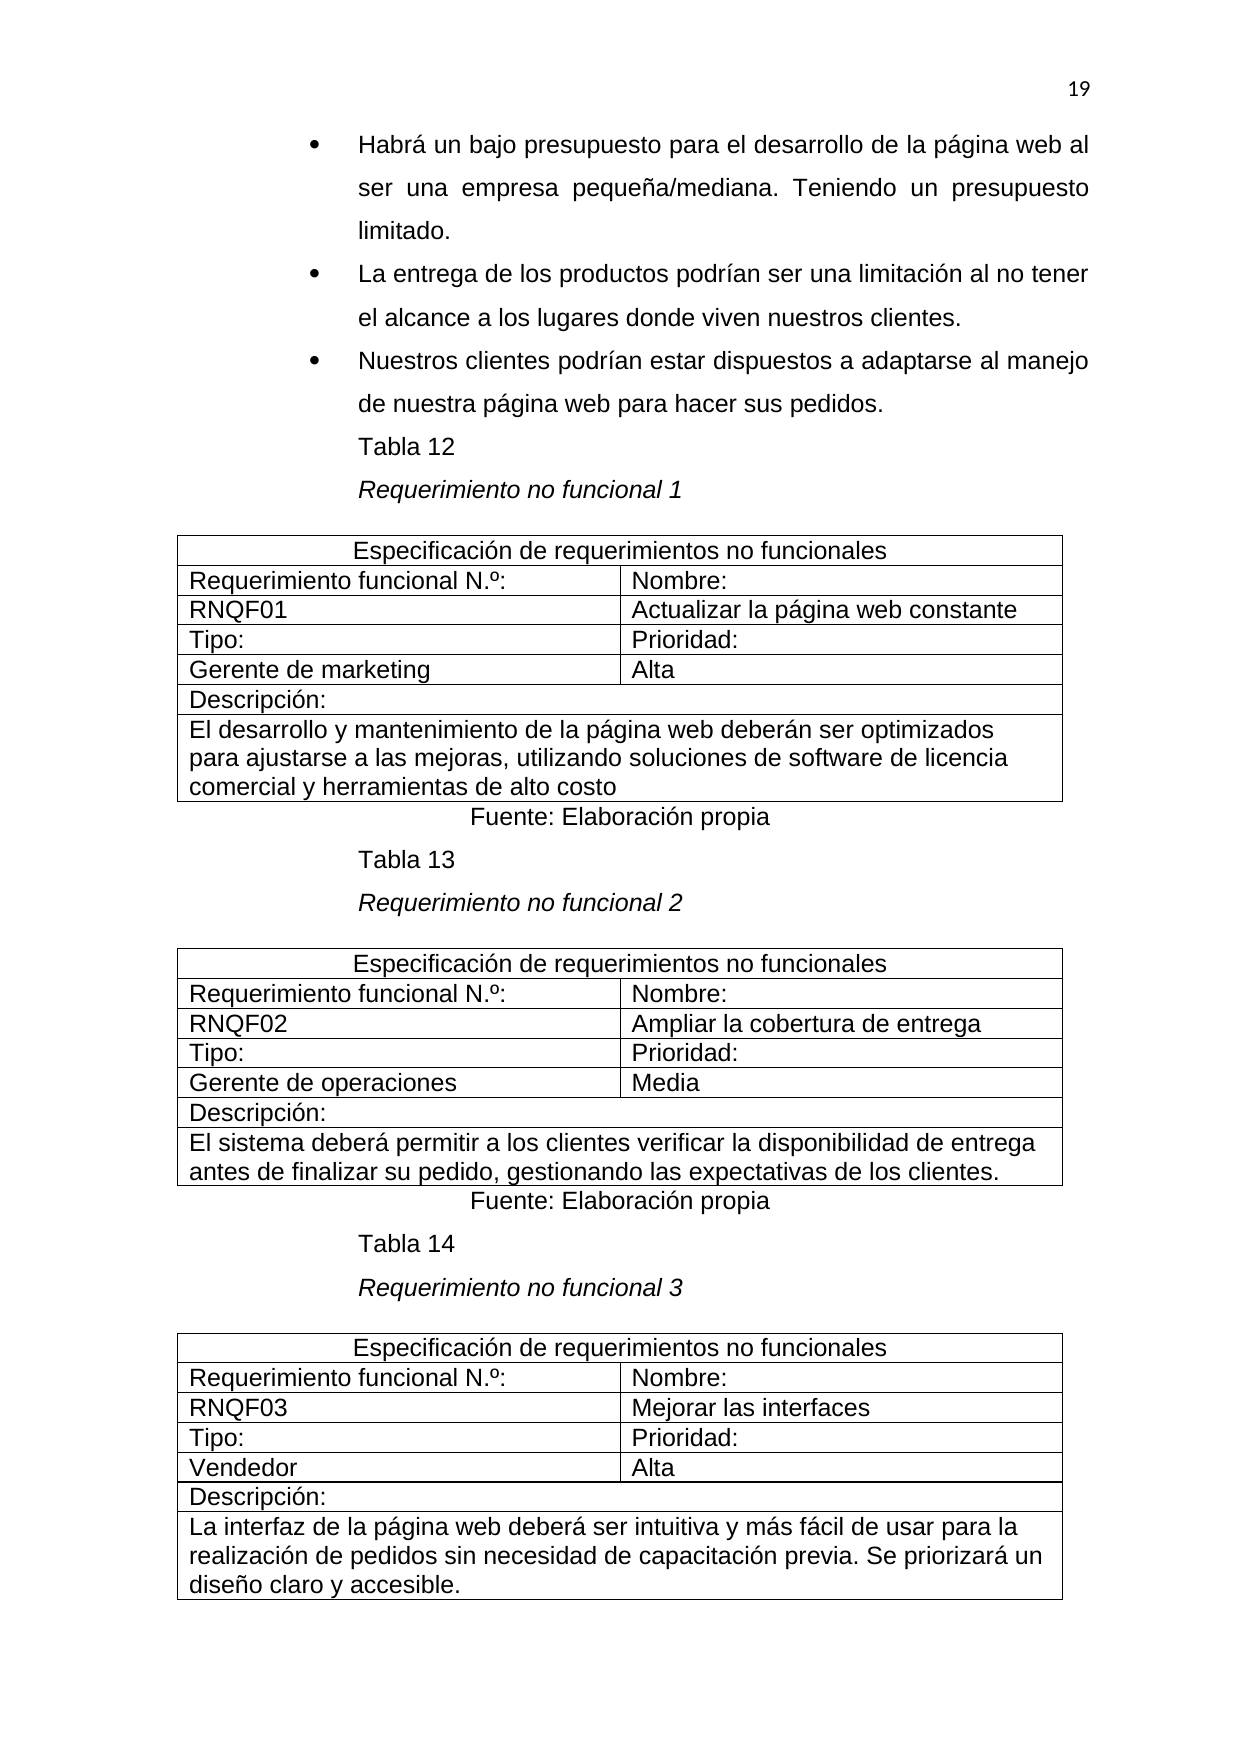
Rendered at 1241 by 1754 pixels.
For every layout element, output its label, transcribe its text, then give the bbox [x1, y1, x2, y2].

table_header Especificación de requerimientos no funcionales [178, 1334, 1062, 1362]
table_cell Prioridad: [621, 1039, 1062, 1067]
table_cell Requerimiento funcional N.º: [178, 566, 620, 594]
table_cell Actualizar la página web constante [621, 596, 1062, 624]
table_cell Descripción: [178, 1483, 1062, 1511]
table_header Especificación de requerimientos no funcionales [178, 949, 1062, 978]
table_cell Gerente de marketing [178, 655, 620, 684]
table_cell Gerente de operaciones [178, 1068, 620, 1097]
list Fuente: Elaboración propia [150, 1186, 1090, 1215]
table_cell Requerimiento funcional N.º: [178, 1363, 620, 1392]
table_cell Tipo: [178, 1423, 620, 1452]
table_cell Tipo: [178, 625, 620, 654]
table_cell La interfaz de la página web deberá ser intuitiva y más fácil de usar para la realización de pedidos sin necesidad de capacitación previa. Se priorizará un diseño claro y accesible. [178, 1512, 1062, 1598]
table_cell RNQF03 [178, 1393, 620, 1422]
list Nuestros clientes podrían estar dispuestos a adaptarse al manejo de nuestra página web para hacer sus pedidos. [320, 346, 1090, 418]
table_cell Media [621, 1068, 1062, 1097]
table_cell Alta [621, 655, 1062, 684]
list Tabla 13 [358, 845, 1090, 874]
table_cell RNQF01 [178, 596, 620, 624]
table_cell Nombre: [621, 1363, 1062, 1392]
list Habrá un bajo presupuesto para el desarrollo de la página web al ser una empresa pequeña/mediana. Teniendo un presupuesto limitado. [320, 130, 1090, 245]
list La entrega de los productos podrían ser una limitación al no tener el alcance a los lugares donde viven nuestros clientes. [320, 259, 1090, 331]
list Requerimiento no funcional 3 [358, 1273, 1090, 1301]
table_cell Nombre: [621, 566, 1062, 594]
table_cell Prioridad: [621, 625, 1062, 654]
table_cell El desarrollo y mantenimiento de la página web deberán ser optimizados para ajustarse a las mejoras, utilizando soluciones de software de licencia comercial y herramientas de alto costo [178, 715, 1062, 801]
table_cell Descripción: [178, 1098, 1062, 1127]
table_cell Vendedor [178, 1453, 620, 1481]
table_cell Nombre: [621, 979, 1062, 1008]
table_cell Prioridad: [621, 1423, 1062, 1452]
table_cell Ampliar la cobertura de entrega [621, 1009, 1062, 1037]
list Requerimiento no funcional 2 [358, 888, 1090, 917]
list Fuente: Elaboración propia [150, 802, 1090, 831]
table_cell El sistema deberá permitir a los clientes verificar la disponibilidad de entrega antes de finalizar su pedido, gestionando las expectativas de los clientes. [178, 1128, 1062, 1185]
table_header Especificación de requerimientos no funcionales [178, 536, 1062, 565]
table_cell Alta [621, 1453, 1062, 1481]
table_cell Mejorar las interfaces [621, 1393, 1062, 1422]
list Tabla 14 [358, 1229, 1090, 1258]
table_cell Descripción: [178, 685, 1062, 714]
table_cell Tipo: [178, 1039, 620, 1067]
list Requerimiento no funcional 1 [358, 475, 1090, 504]
list Tabla 12 [358, 432, 1090, 461]
table_cell Requerimiento funcional N.º: [178, 979, 620, 1008]
table_cell RNQF02 [178, 1009, 620, 1037]
